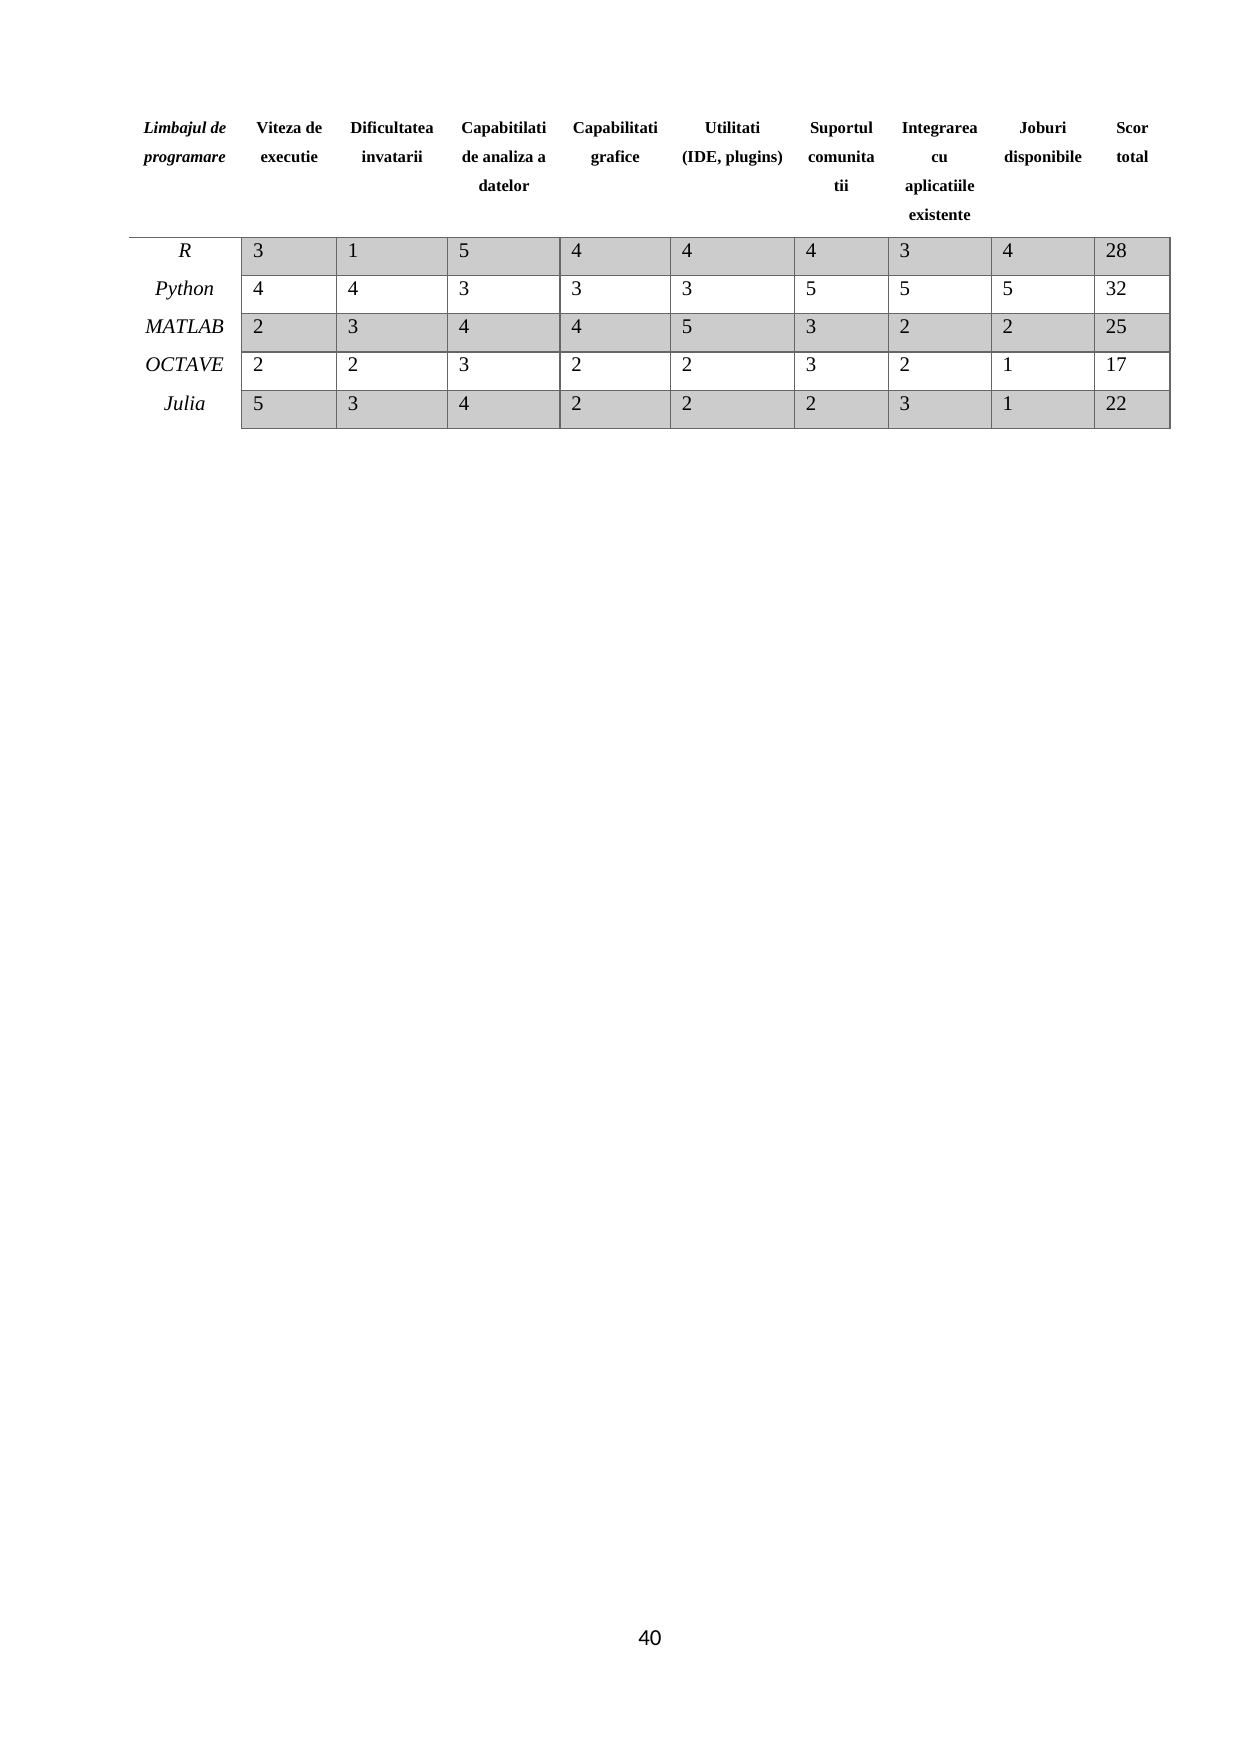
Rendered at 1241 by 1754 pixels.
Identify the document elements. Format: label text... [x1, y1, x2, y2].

table_cell Julia [129, 390, 241, 428]
table_header Dificultatea invatarii [336, 118, 447, 237]
table_cell 3 [795, 353, 888, 389]
table_cell 2 [561, 391, 670, 428]
table_cell 4 [561, 238, 670, 275]
table_cell 2 [671, 353, 794, 389]
table_cell 1 [992, 391, 1094, 428]
table_cell 5 [448, 238, 559, 275]
table_cell 5 [242, 391, 336, 428]
table_header Utilitati (IDE, plugins) [670, 118, 794, 237]
table_header Scor total [1094, 118, 1170, 237]
table_cell 2 [889, 353, 991, 389]
table_header Capabitilati de analiza a datelor [448, 118, 560, 237]
table_cell 5 [992, 276, 1094, 313]
table_header Capabilitati grafice [560, 118, 670, 237]
table_cell 2 [671, 391, 794, 428]
table_cell 3 [889, 238, 991, 275]
table_cell R [129, 238, 241, 275]
table_cell 5 [889, 276, 991, 313]
table_cell 2 [795, 391, 888, 428]
table_cell 3 [242, 238, 336, 275]
table_cell 3 [337, 314, 447, 351]
table_header Viteza de executie [242, 118, 336, 237]
table_cell 2 [242, 314, 336, 351]
table_header Suportul comunitatii [794, 118, 888, 237]
table_cell 3 [561, 276, 670, 313]
table_cell 32 [1095, 276, 1169, 313]
table_cell 2 [242, 353, 336, 389]
table_cell 28 [1095, 238, 1169, 275]
table_cell OCTAVE [129, 351, 241, 389]
table_cell 5 [795, 276, 888, 313]
table_cell 3 [795, 314, 888, 351]
table_cell 2 [889, 314, 991, 351]
table_cell 4 [337, 276, 447, 313]
table_header Integrarea cu aplicatiile existente [888, 118, 991, 237]
table_cell 3 [337, 391, 447, 428]
table_cell 17 [1095, 353, 1169, 389]
table_cell 3 [448, 353, 559, 389]
table_cell 4 [992, 238, 1094, 275]
table_cell 4 [795, 238, 888, 275]
table_header Joburi disponibile [991, 118, 1094, 237]
table_cell 4 [242, 276, 336, 313]
table_cell 3 [448, 276, 559, 313]
table_cell 4 [671, 238, 794, 275]
table_cell 4 [448, 391, 559, 428]
table_cell 2 [337, 353, 447, 389]
table_cell 2 [992, 314, 1094, 351]
table_cell 4 [561, 314, 670, 351]
table_cell 3 [889, 391, 991, 428]
table_cell 1 [992, 353, 1094, 389]
table_cell 1 [337, 238, 447, 275]
table_cell 25 [1095, 314, 1169, 351]
table_cell Python [129, 275, 241, 313]
table_cell MATLAB [129, 313, 241, 351]
table_cell 2 [561, 353, 670, 389]
table_cell 22 [1095, 391, 1169, 428]
table_header Limbajul de programare [129, 118, 242, 237]
table_cell 5 [671, 314, 794, 351]
table_cell 4 [448, 314, 559, 351]
table_cell 3 [671, 276, 794, 313]
